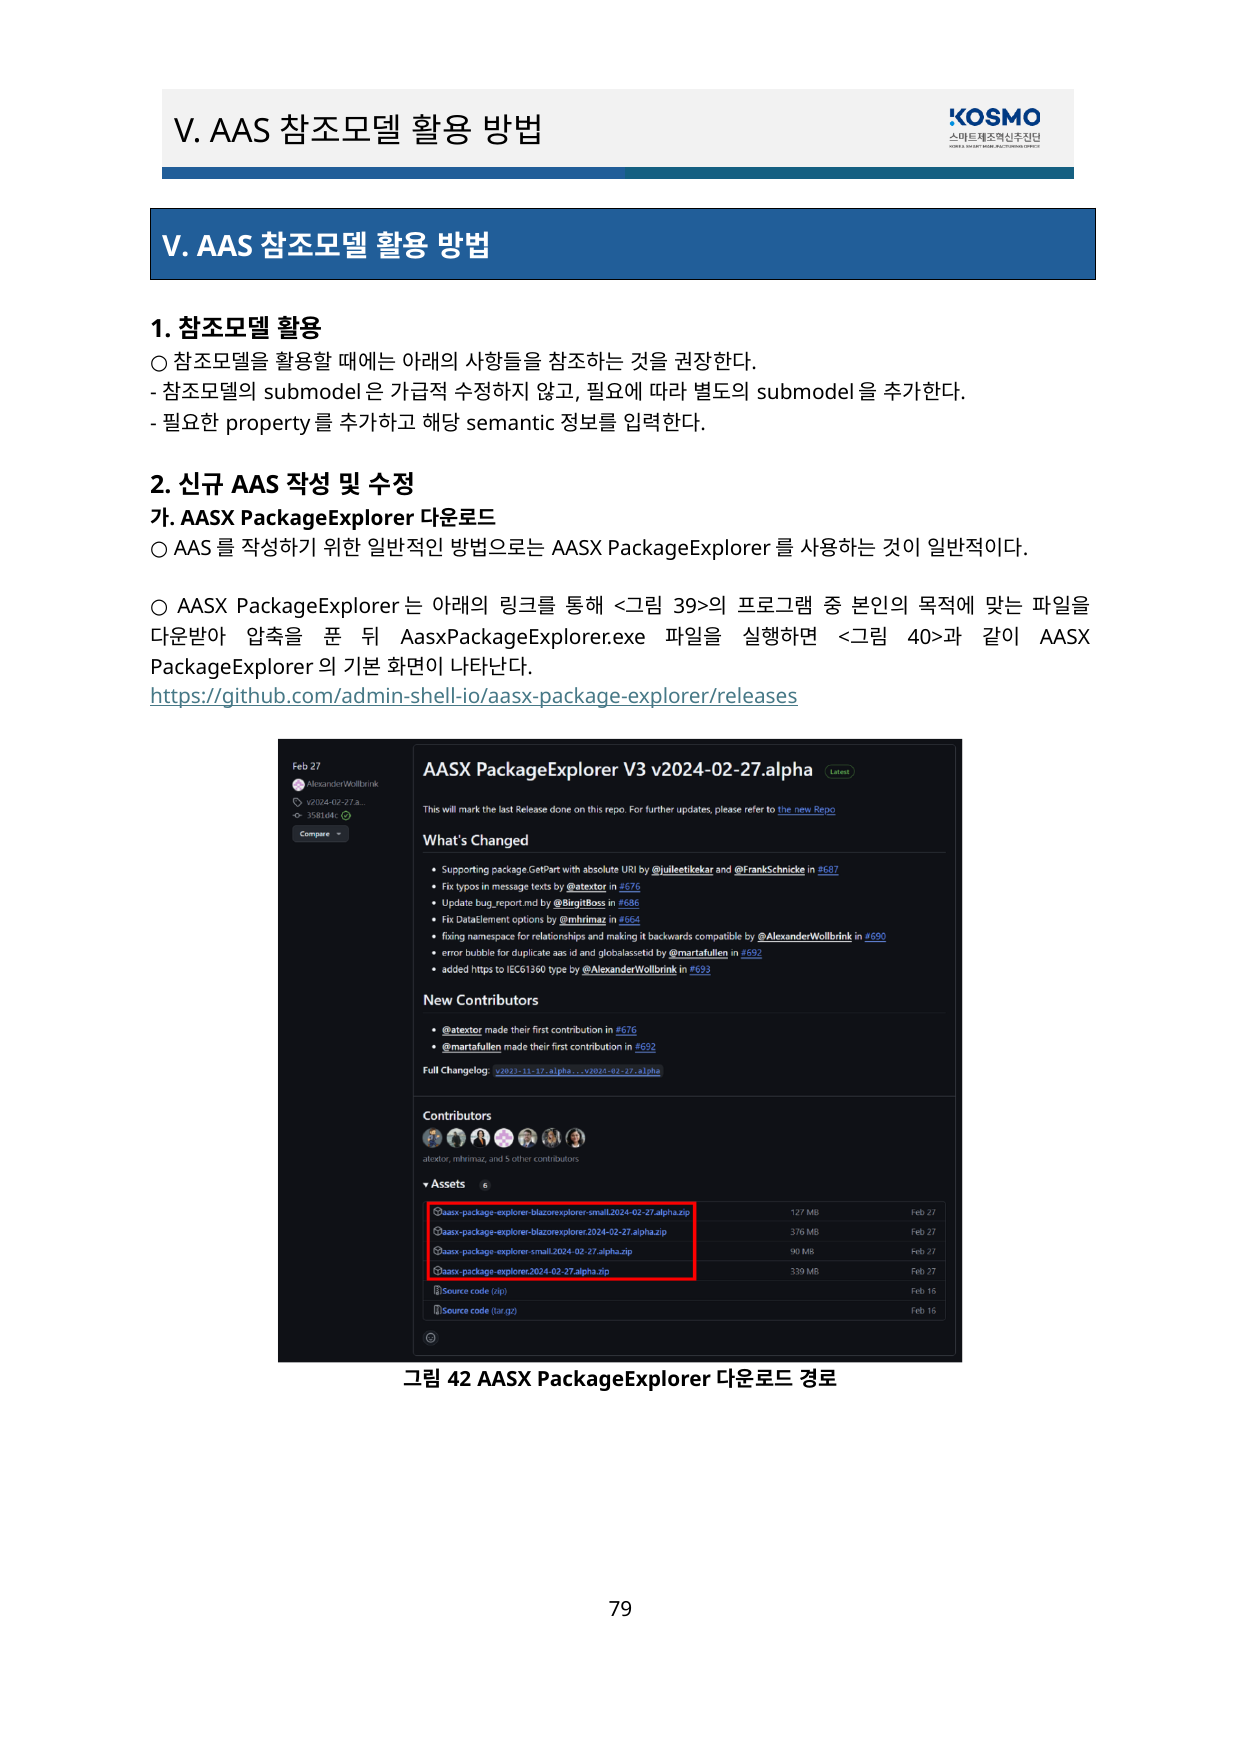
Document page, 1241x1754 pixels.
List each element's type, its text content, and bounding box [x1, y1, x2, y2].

text 가. AASX PackageExplorer 다운로드 [150, 501, 1090, 531]
text ○ AAS를 작성하기 위한 일반적인 방법으로는 AASX PackageExplorer를 사용하는 것이 일반적이다. [150, 531, 1090, 561]
picture [949, 108, 1040, 148]
subtitle 1. 참조모델 활용 [150, 309, 1090, 345]
subtitle 2. 신규 AAS 작성 및 수정 [150, 464, 1090, 501]
text ○ 참조모델을 활용할 때에는 아래의 사항들을 참조하는 것을 권장한다. - 참조모델의 submodel은 가급적 수정하지 않고, 필요에 따라 별도의 submodel을 추가한다. - 필요한 property를 추가하고 해당 semantic 정보를 입력한다. [150, 345, 1090, 436]
table_header V. AAS 참조모델 활용 방법 [151, 209, 1095, 279]
picture [277, 737, 963, 1363]
text ○ AASX PackageExplorer는 아래의 링크를 통해 <그림 39>의 프로그램 중 본인의 목적에 맞는 파일을 다운받아 압축을 푼 뒤 AasxPackageExplorer.exe 파일을 실행하면 <그림 40>과 같이 AASX PackageExplorer의 기본 화면이 나타난다. https://github.com/admin-shell-io/aasx-package-explorer/releases [150, 590, 1090, 709]
